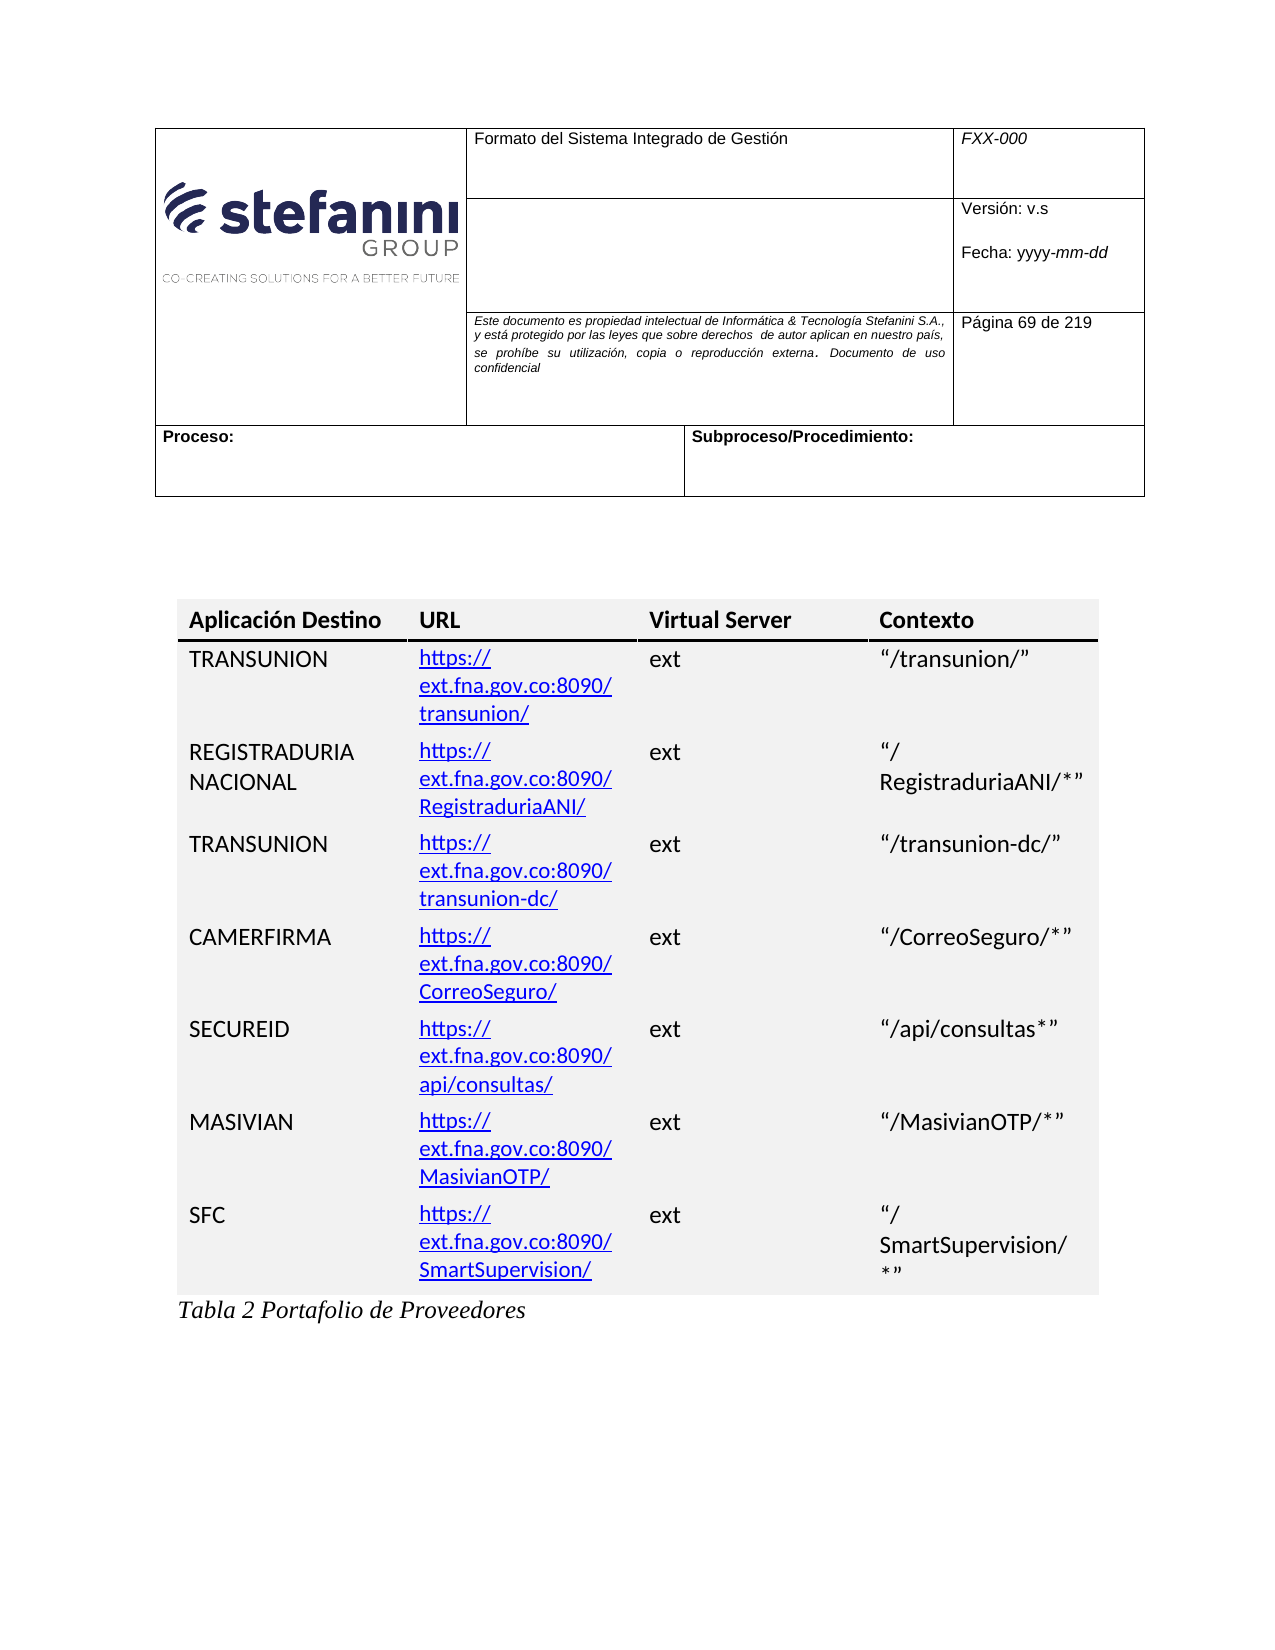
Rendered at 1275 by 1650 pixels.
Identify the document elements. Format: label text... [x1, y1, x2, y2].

table_cell SFC [178, 1195, 407, 1294]
table_cell REGISTRADURIA NACIONAL [178, 732, 407, 824]
table_cell https://ext.fna.gov.co:8090/MasivianOTP/ [408, 1103, 637, 1194]
table_cell ext [638, 825, 868, 916]
table_cell SECUREID [178, 1010, 407, 1101]
table_cell ext [638, 1195, 868, 1294]
table_cell https://ext.fna.gov.co:8090/api/consultas/ [408, 1010, 637, 1101]
table_cell ext [638, 642, 868, 731]
table_header Aplicación Destino [178, 600, 407, 638]
table_cell TRANSUNION [178, 642, 407, 731]
table_cell “/transunion-dc/” [869, 825, 1098, 916]
table_cell “/CorreoSeguro/*” [869, 917, 1098, 1009]
table_cell https://ext.fna.gov.co:8090/RegistraduriaANI/ [408, 732, 637, 824]
table_header Contexto [869, 600, 1098, 638]
text Tabla 2 Portafolio de Proveedores [177, 1295, 1098, 1324]
table_cell “/SmartSupervision/*” [869, 1195, 1098, 1294]
table_cell “/api/consultas*” [869, 1010, 1098, 1101]
table_cell “/MasivianOTP/*” [869, 1103, 1098, 1194]
table_cell ext [638, 732, 868, 824]
table_cell https://ext.fna.gov.co:8090/CorreoSeguro/ [408, 917, 637, 1009]
table_cell https://ext.fna.gov.co:8090/SmartSupervision/ [408, 1195, 637, 1294]
table_cell ext [638, 1010, 868, 1101]
table_cell https://ext.fna.gov.co:8090/transunion-dc/ [408, 825, 637, 916]
table_cell ext [638, 917, 868, 1009]
table_cell https://ext.fna.gov.co:8090/transunion/ [408, 642, 637, 731]
picture [162, 182, 460, 286]
table_header Virtual Server [638, 600, 868, 638]
table_header URL [408, 600, 637, 638]
table_cell TRANSUNION [178, 825, 407, 916]
table_cell “/transunion/” [869, 642, 1098, 731]
table_cell CAMERFIRMA [178, 917, 407, 1009]
table_cell “/RegistraduriaANI/*” [869, 732, 1098, 824]
table_cell ext [638, 1103, 868, 1194]
table_cell MASIVIAN [178, 1103, 407, 1194]
